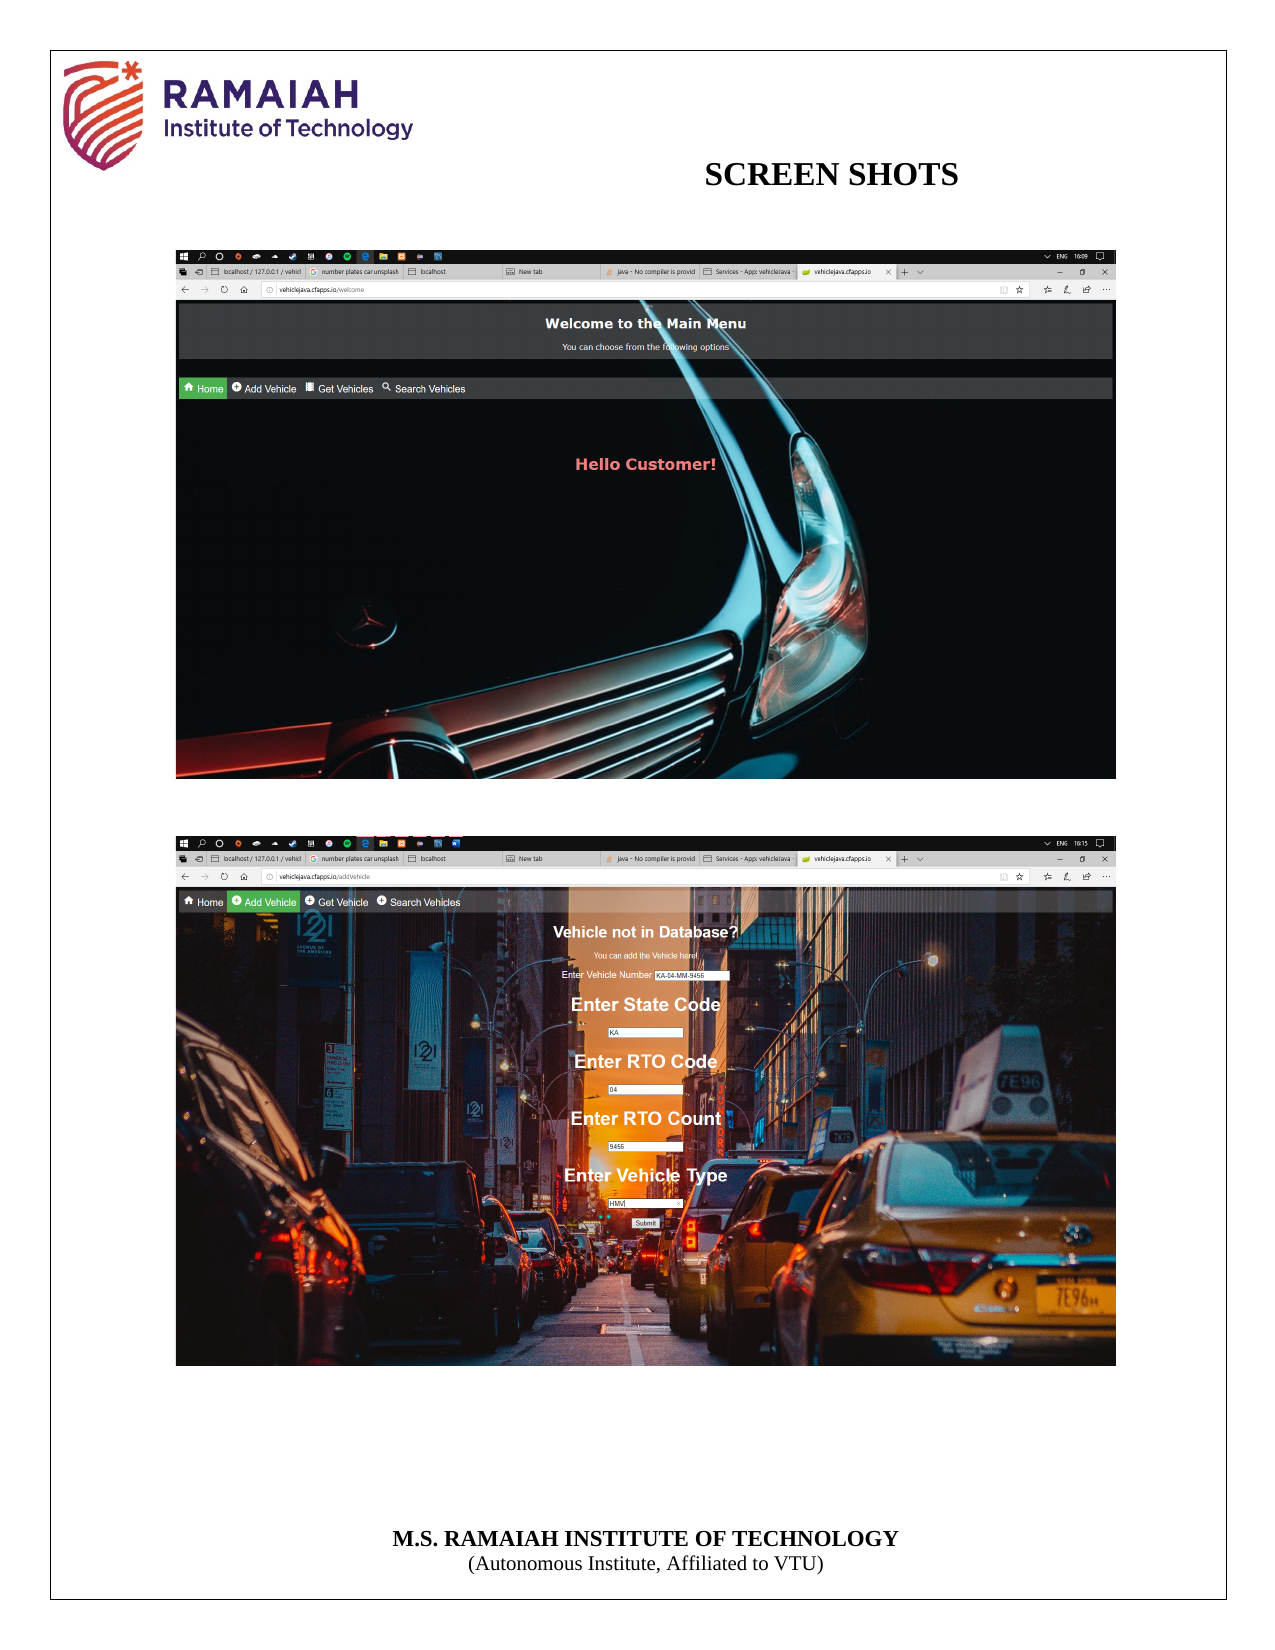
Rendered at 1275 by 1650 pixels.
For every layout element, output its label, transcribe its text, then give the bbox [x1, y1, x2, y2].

picture [175, 836, 1116, 1366]
text SCREEN SHOTS [64, 154, 1226, 192]
picture [175, 250, 1116, 779]
picture [58, 56, 418, 172]
